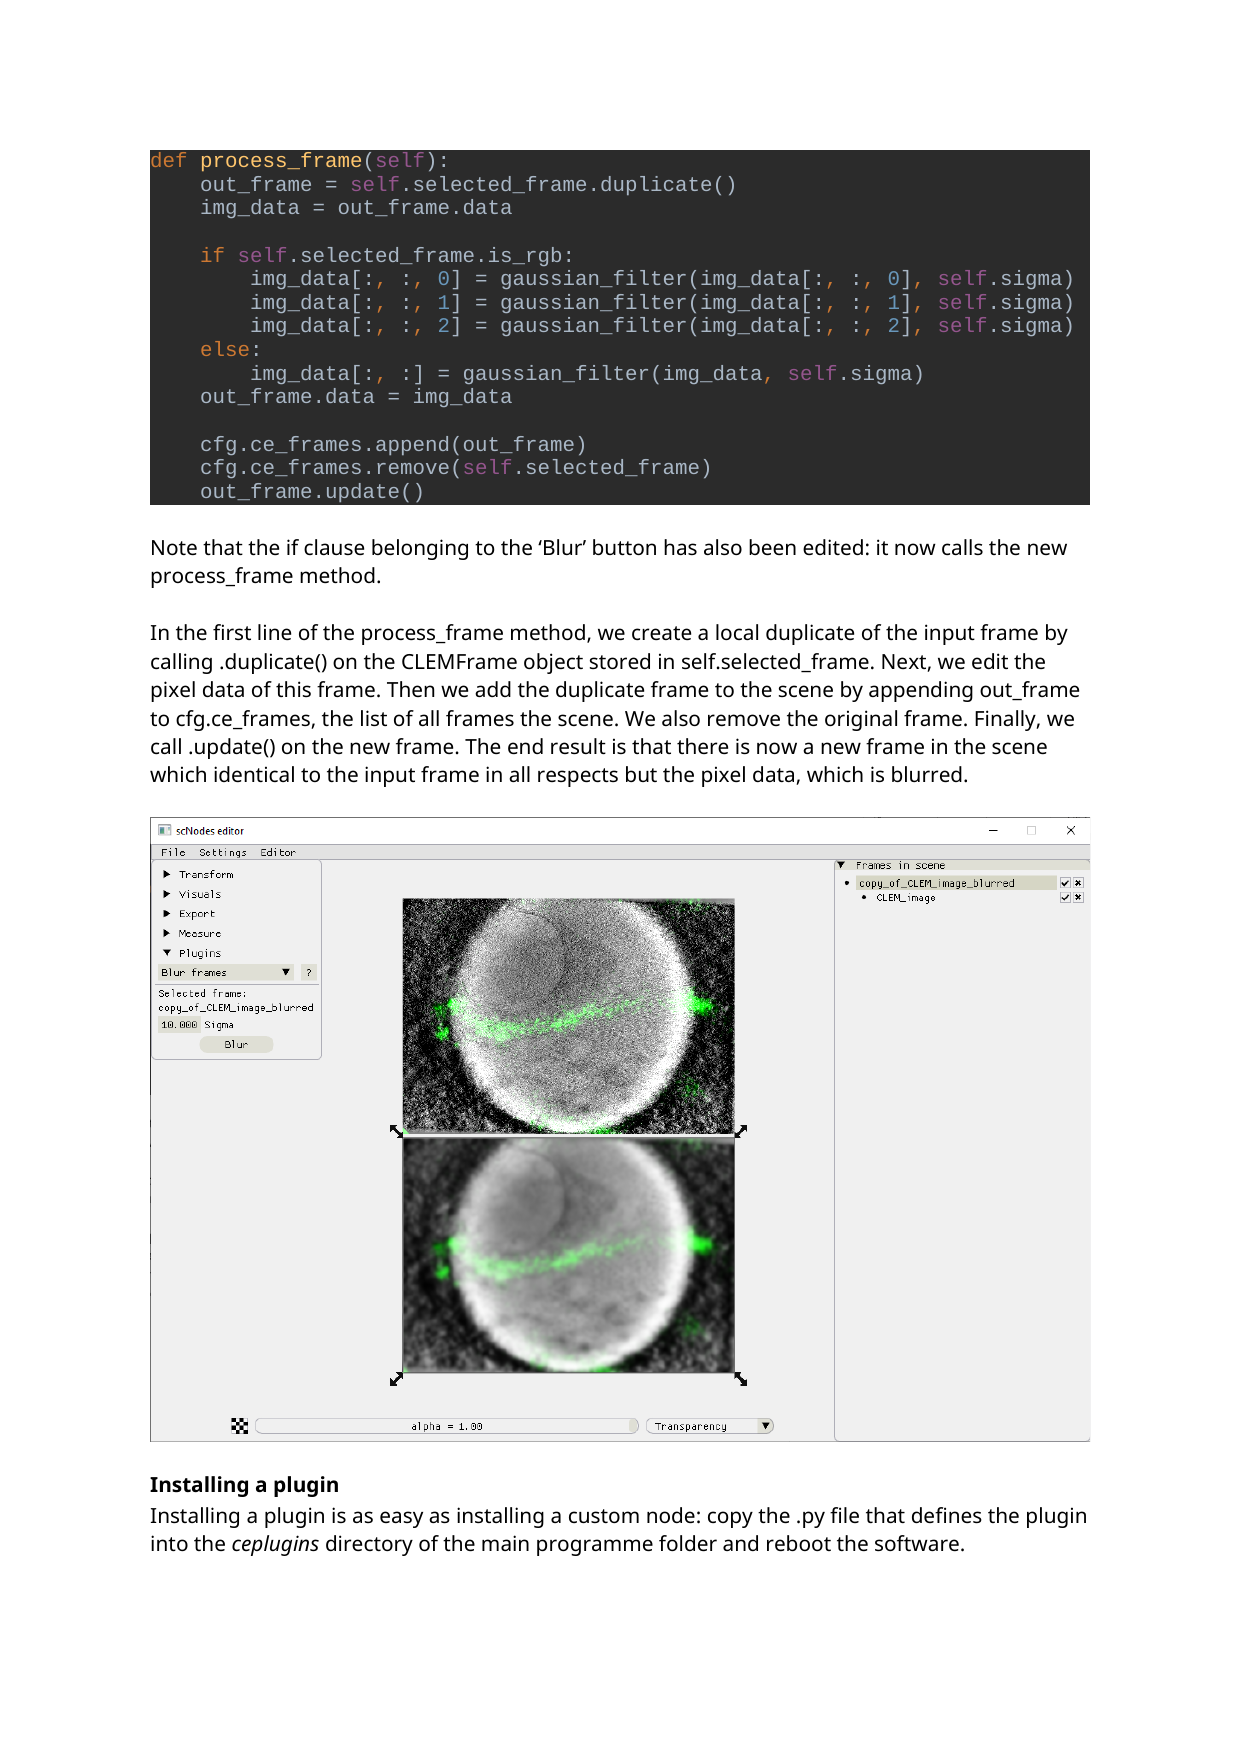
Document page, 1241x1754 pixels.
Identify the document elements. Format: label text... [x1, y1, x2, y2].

subtitle Installing a plugin [150, 1470, 1090, 1499]
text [150, 150, 1090, 505]
text Note that the if clause belonging to the ‘Blur’ button has also been edited: it now calls the new process_frame method. [150, 533, 1090, 590]
text Installing a plugin is as easy as installing a custom node: copy the .py file that defines the plugin into the ceplugins directory of the main programme folder and reboot the software. [150, 1501, 1090, 1558]
text In the first line of the process_frame method, we create a local duplicate of the input frame by calling .duplicate() on the CLEMFrame object stored in self.selected_frame. Next, we edit the pixel data of this frame. Then we add the duplicate frame to the scene by appending out_frame to cfg.ce_frames, the list of all frames the scene. We also remove the original frame. Finally, we call .update() on the new frame. The end result is that there is now a new frame in the scene which identical to the input frame in all respects but the pixel data, which is blurred. [150, 618, 1090, 789]
picture [150, 817, 1091, 1442]
